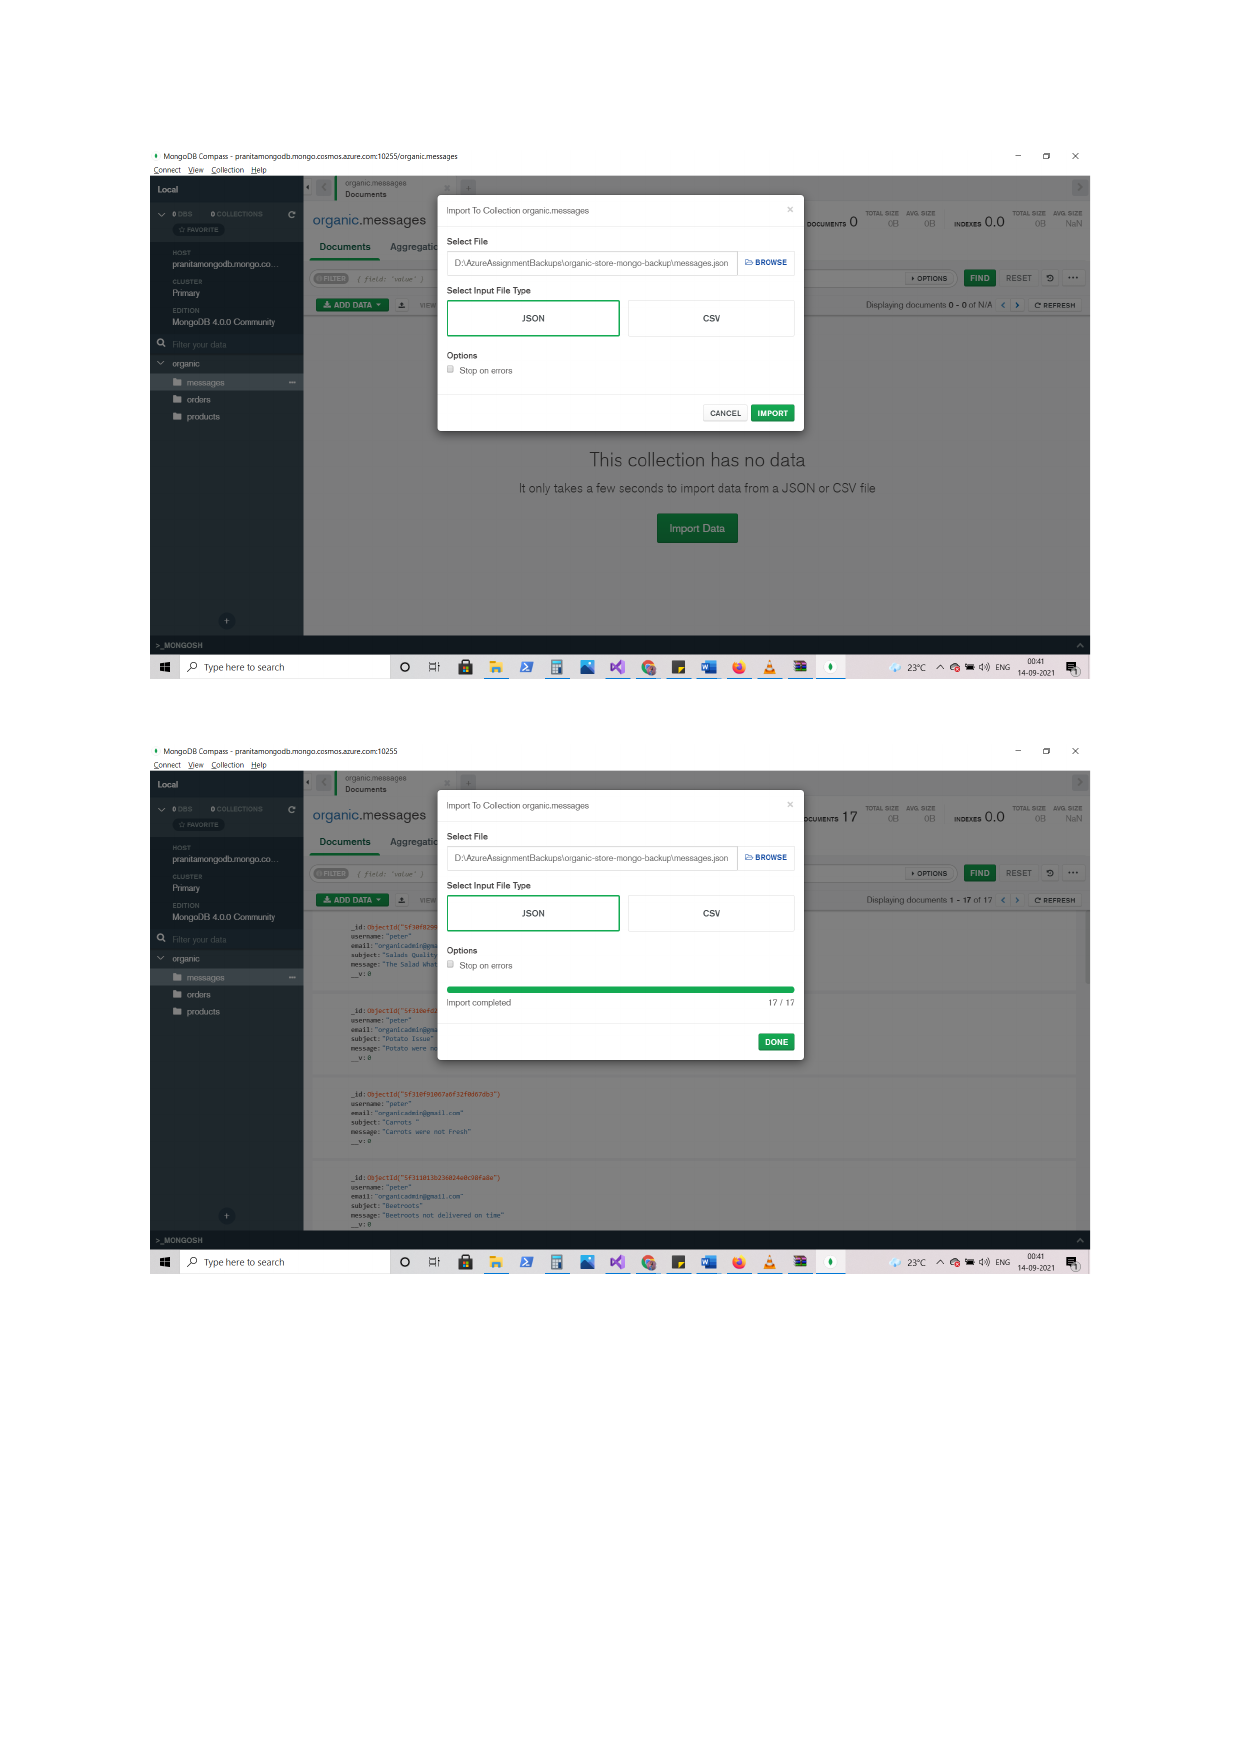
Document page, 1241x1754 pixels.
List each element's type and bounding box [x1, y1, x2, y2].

picture [150, 150, 1091, 679]
picture [150, 744, 1091, 1274]
